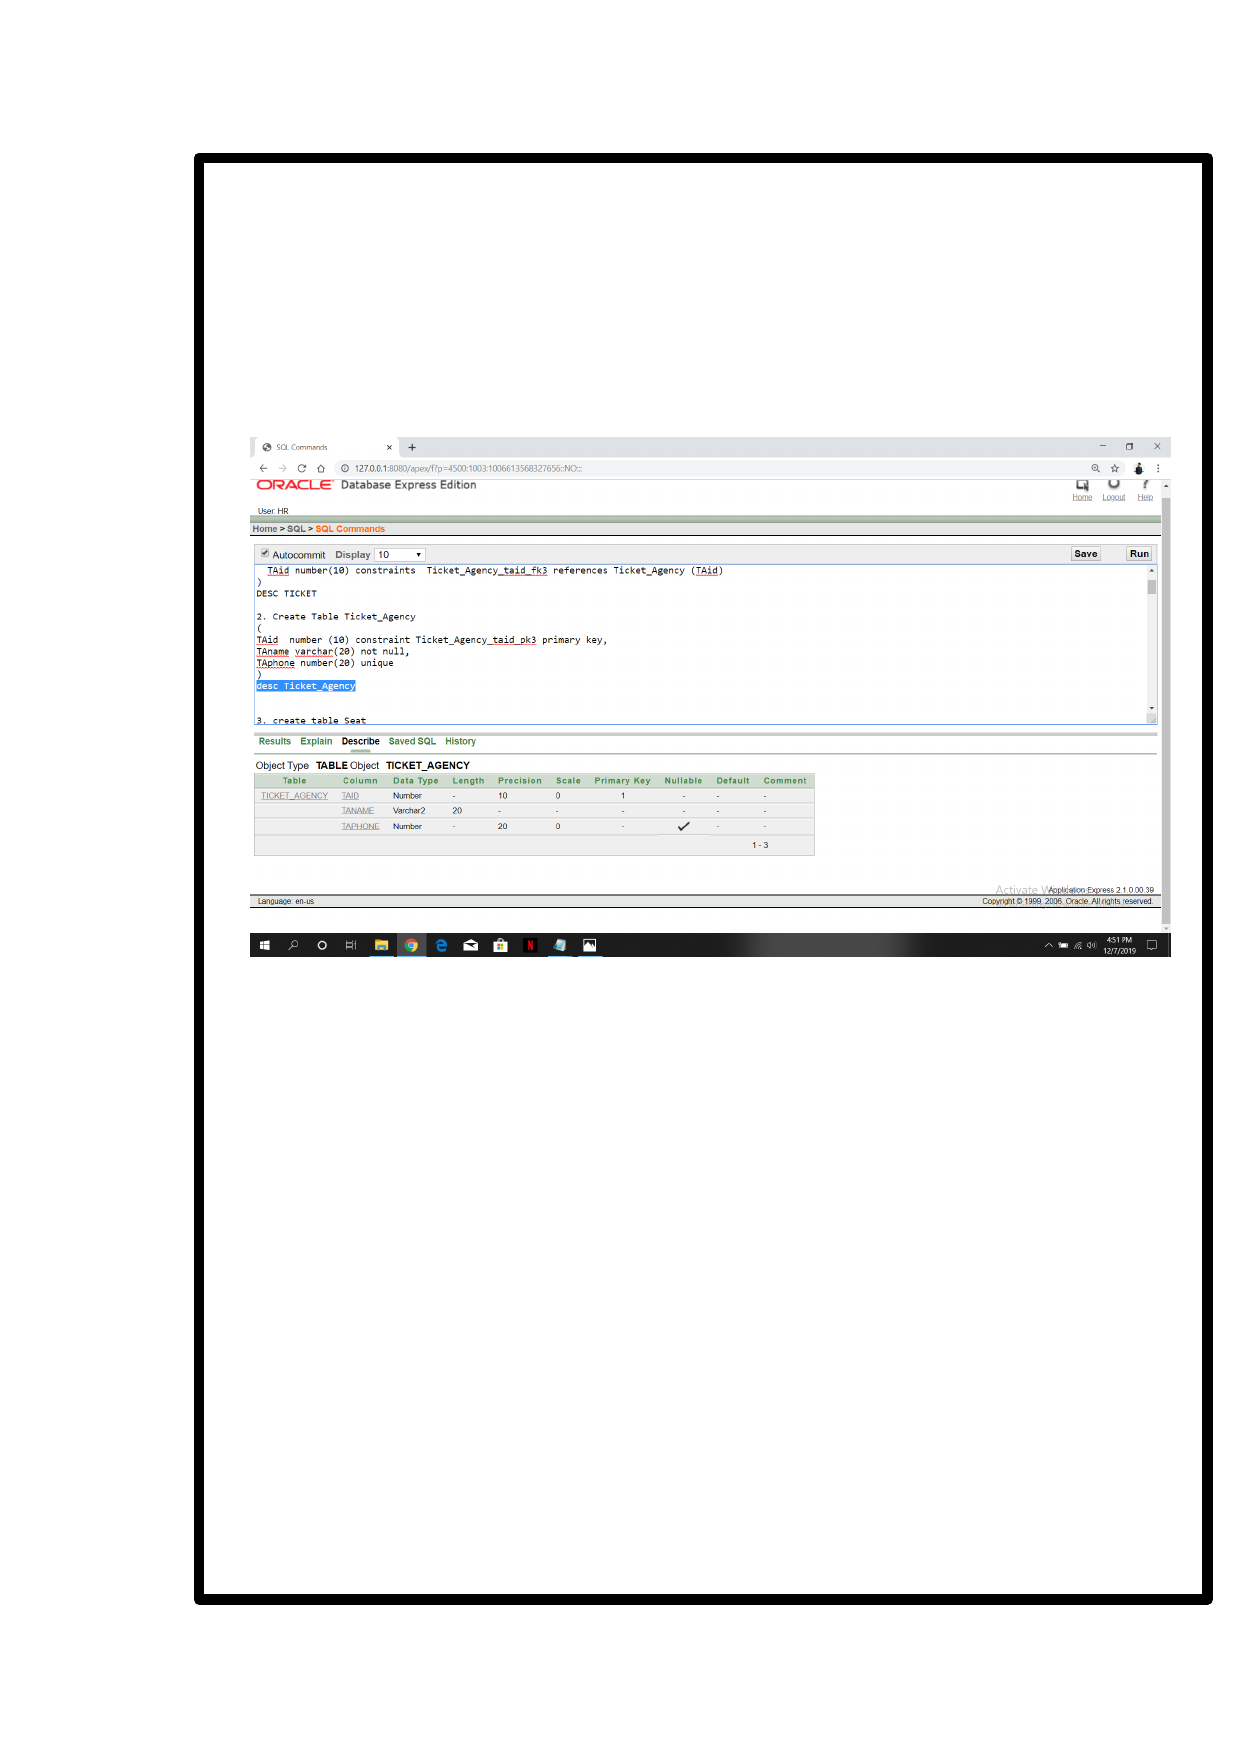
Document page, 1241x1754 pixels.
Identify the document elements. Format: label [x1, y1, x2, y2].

picture [250, 437, 1171, 957]
